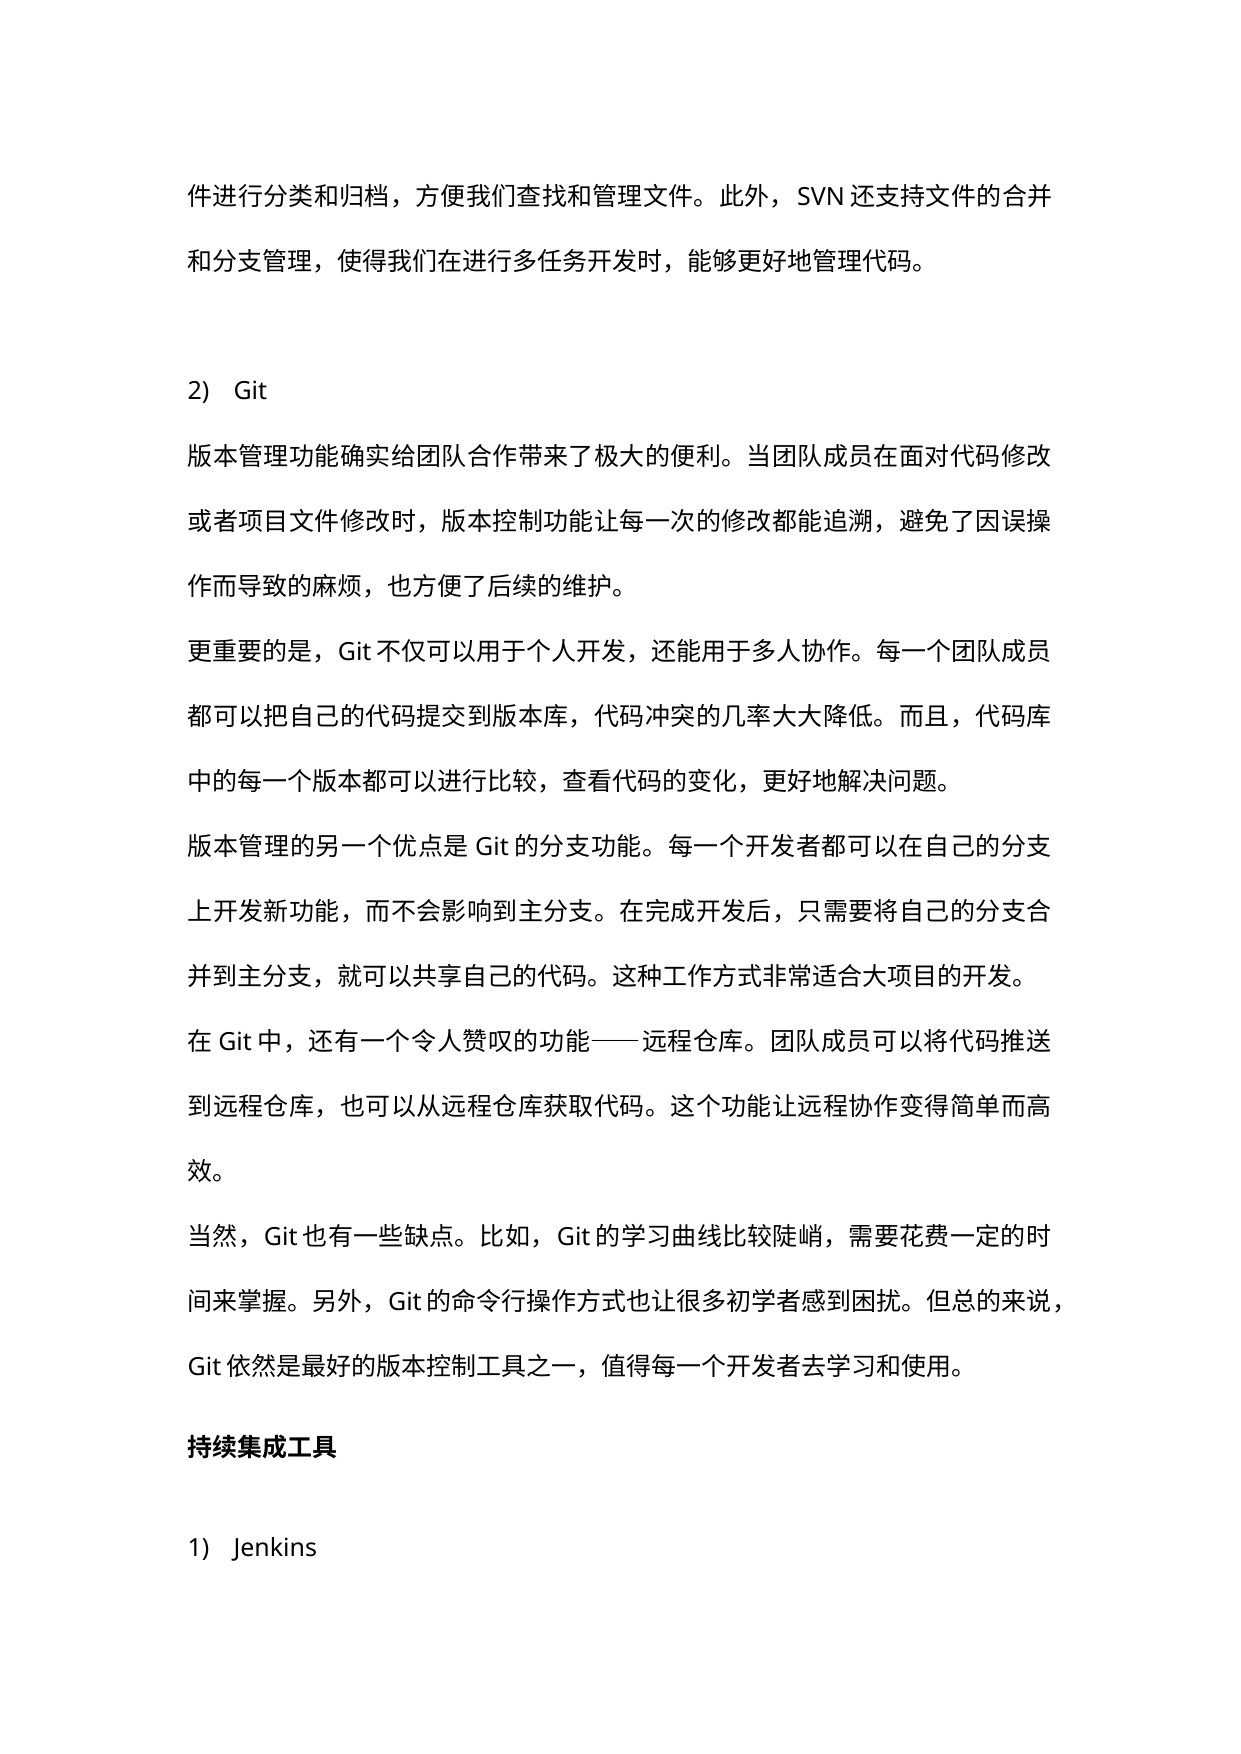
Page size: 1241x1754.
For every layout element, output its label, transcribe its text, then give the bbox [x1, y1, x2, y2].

list Jenkins [187, 1515, 1053, 1580]
list Git [187, 357, 1053, 422]
text 在Git中，还有一个令人赞叹的功能——远程仓库。团队成员可以将代码推送到远程仓库，也可以从远程仓库获取代码。这个功能让远程协作变得简单而高效。 [187, 1007, 1053, 1202]
text 当然，Git也有一些缺点。比如，Git的学习曲线比较陡峭，需要花费一定的时间来掌握。另外，Git的命令行操作方式也让很多初学者感到困扰。但总的来说，Git依然是最好的版本控制工具之一，值得每一个开发者去学习和使用。 [187, 1202, 1053, 1397]
text 更重要的是，Git不仅可以用于个人开发，还能用于多人协作。每一个团队成员都可以把自己的代码提交到版本库，代码冲突的几率大大降低。而且，代码库中的每一个版本都可以进行比较，查看代码的变化，更好地解决问题。 [187, 617, 1053, 812]
text 版本管理功能确实给团队合作带来了极大的便利。当团队成员在面对代码修改或者项目文件修改时，版本控制功能让每一次的修改都能追溯，避免了因误操作而导致的麻烦，也方便了后续的维护。 [187, 422, 1053, 617]
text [187, 162, 1053, 292]
text 版本管理的另一个优点是Git的分支功能。每一个开发者都可以在自己的分支上开发新功能，而不会影响到主分支。在完成开发后，只需要将自己的分支合并到主分支，就可以共享自己的代码。这种工作方式非常适合大项目的开发。 [187, 812, 1053, 1007]
subtitle 持续集成工具 [187, 1413, 1053, 1478]
